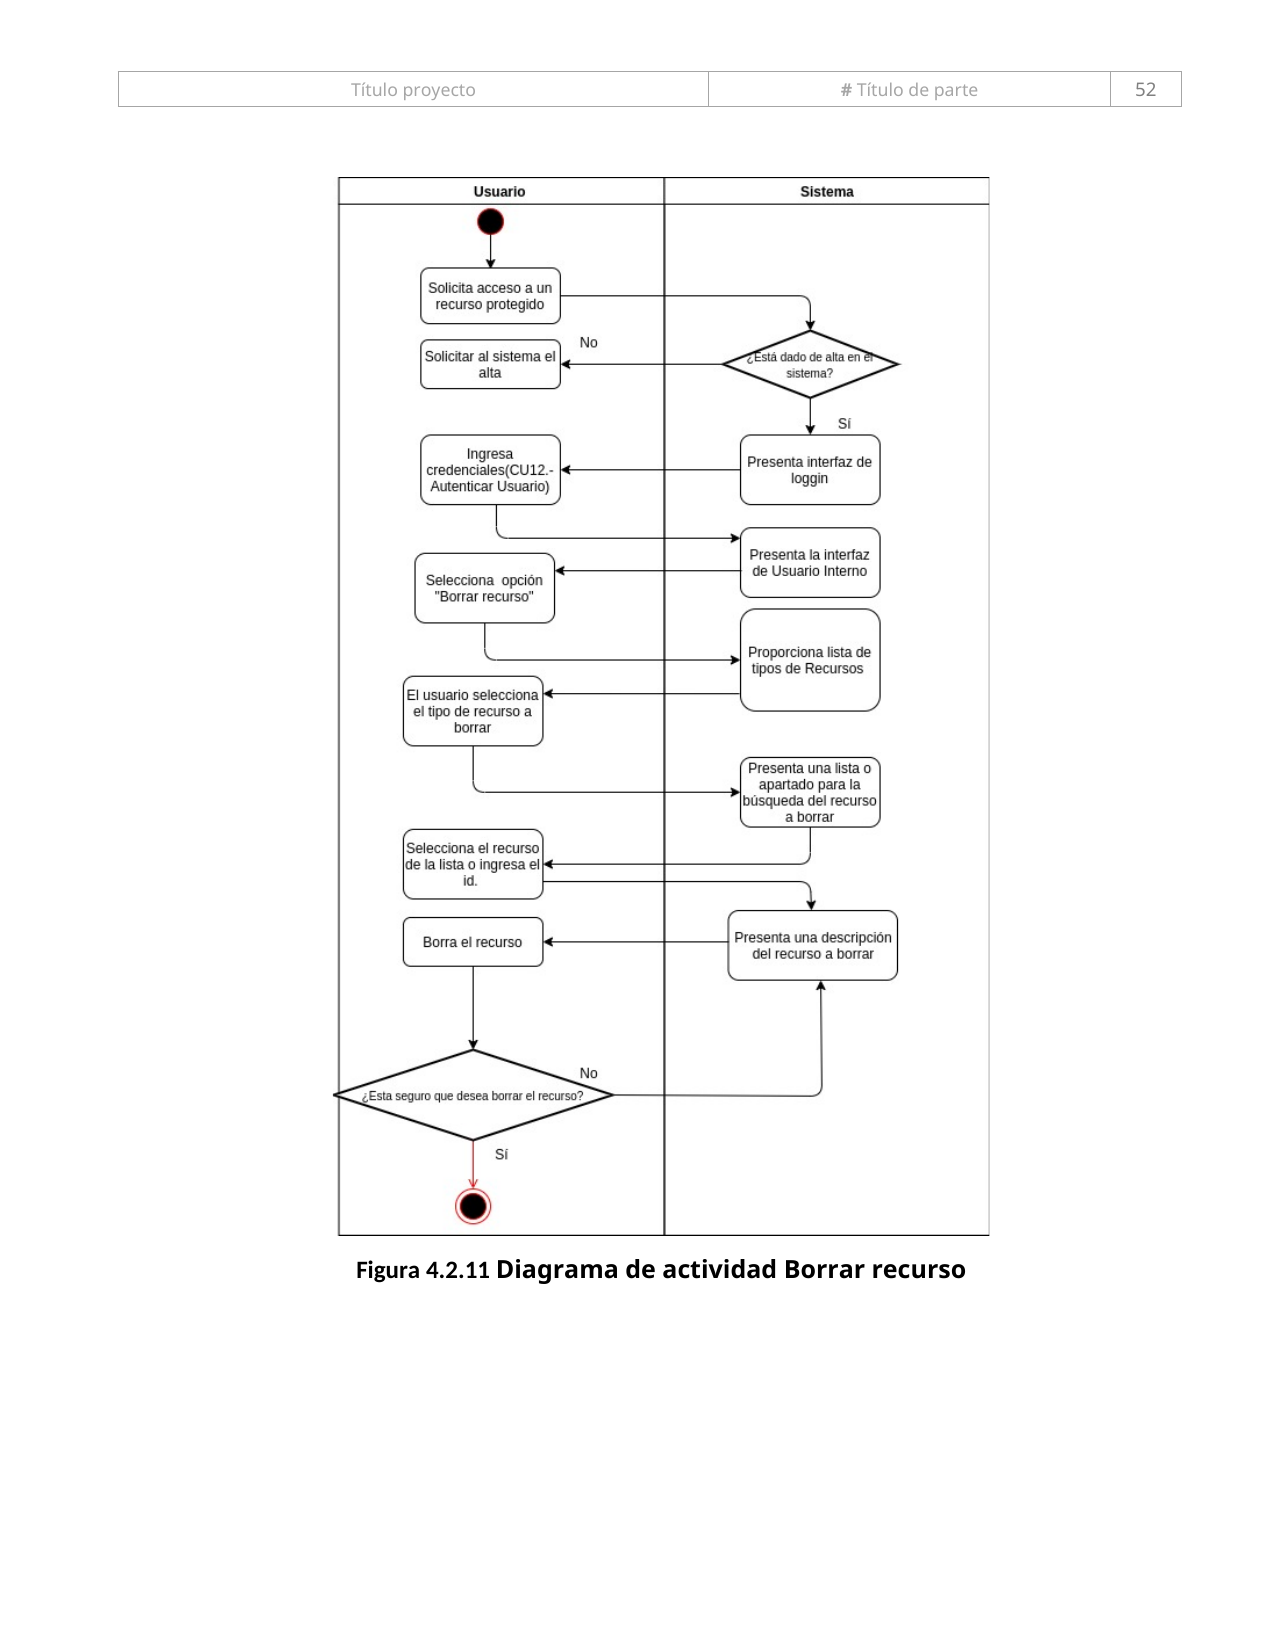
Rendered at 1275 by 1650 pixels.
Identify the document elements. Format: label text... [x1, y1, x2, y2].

text Figura 4.2.11 Diagrama de actividad Borrar recurso [106, 1252, 1169, 1286]
picture [332, 177, 990, 1236]
